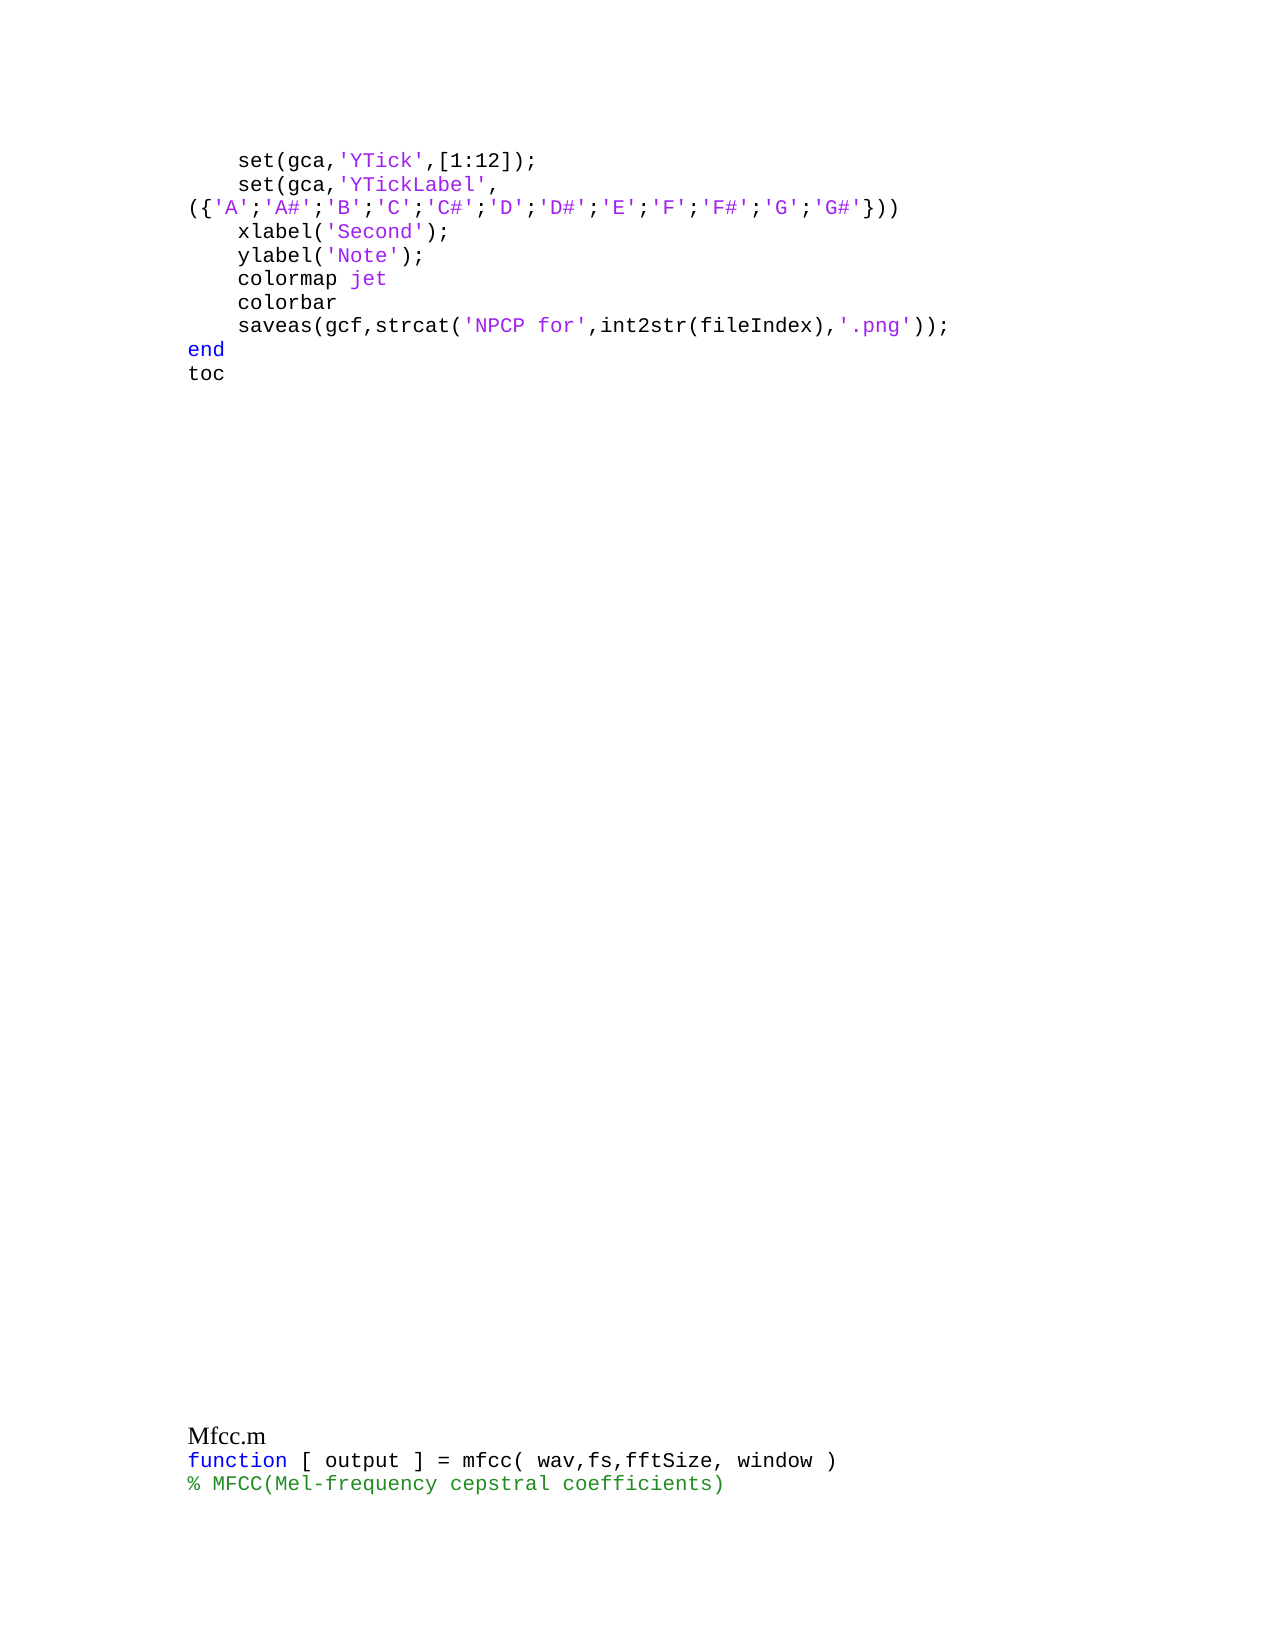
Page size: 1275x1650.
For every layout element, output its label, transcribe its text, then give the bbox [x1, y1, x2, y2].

text toc [187, 363, 1087, 386]
text set(gca,'YTick',[1:12]); [187, 150, 1087, 174]
text set(gca,'YTickLabel',({'A';'A#';'B';'C';'C#';'D';'D#';'E';'F';'F#';'G';'G#'})) [187, 174, 1087, 221]
text xlabel('Second'); [187, 221, 1087, 244]
text % MFCC(Mel-frequency cepstral coefficients) [187, 1473, 1087, 1497]
text ylabel('Note'); [187, 244, 1087, 268]
text Mfcc.m [187, 1421, 1087, 1450]
text function [ output ] = mfcc( wav,fs,fftSize, window ) [187, 1450, 1087, 1473]
text colormap jet [187, 268, 1087, 292]
text saveas(gcf,strcat('NPCP for',int2str(fileIndex),'.png')); [187, 316, 1087, 339]
text end [187, 339, 1087, 363]
text colorbar [187, 292, 1087, 316]
